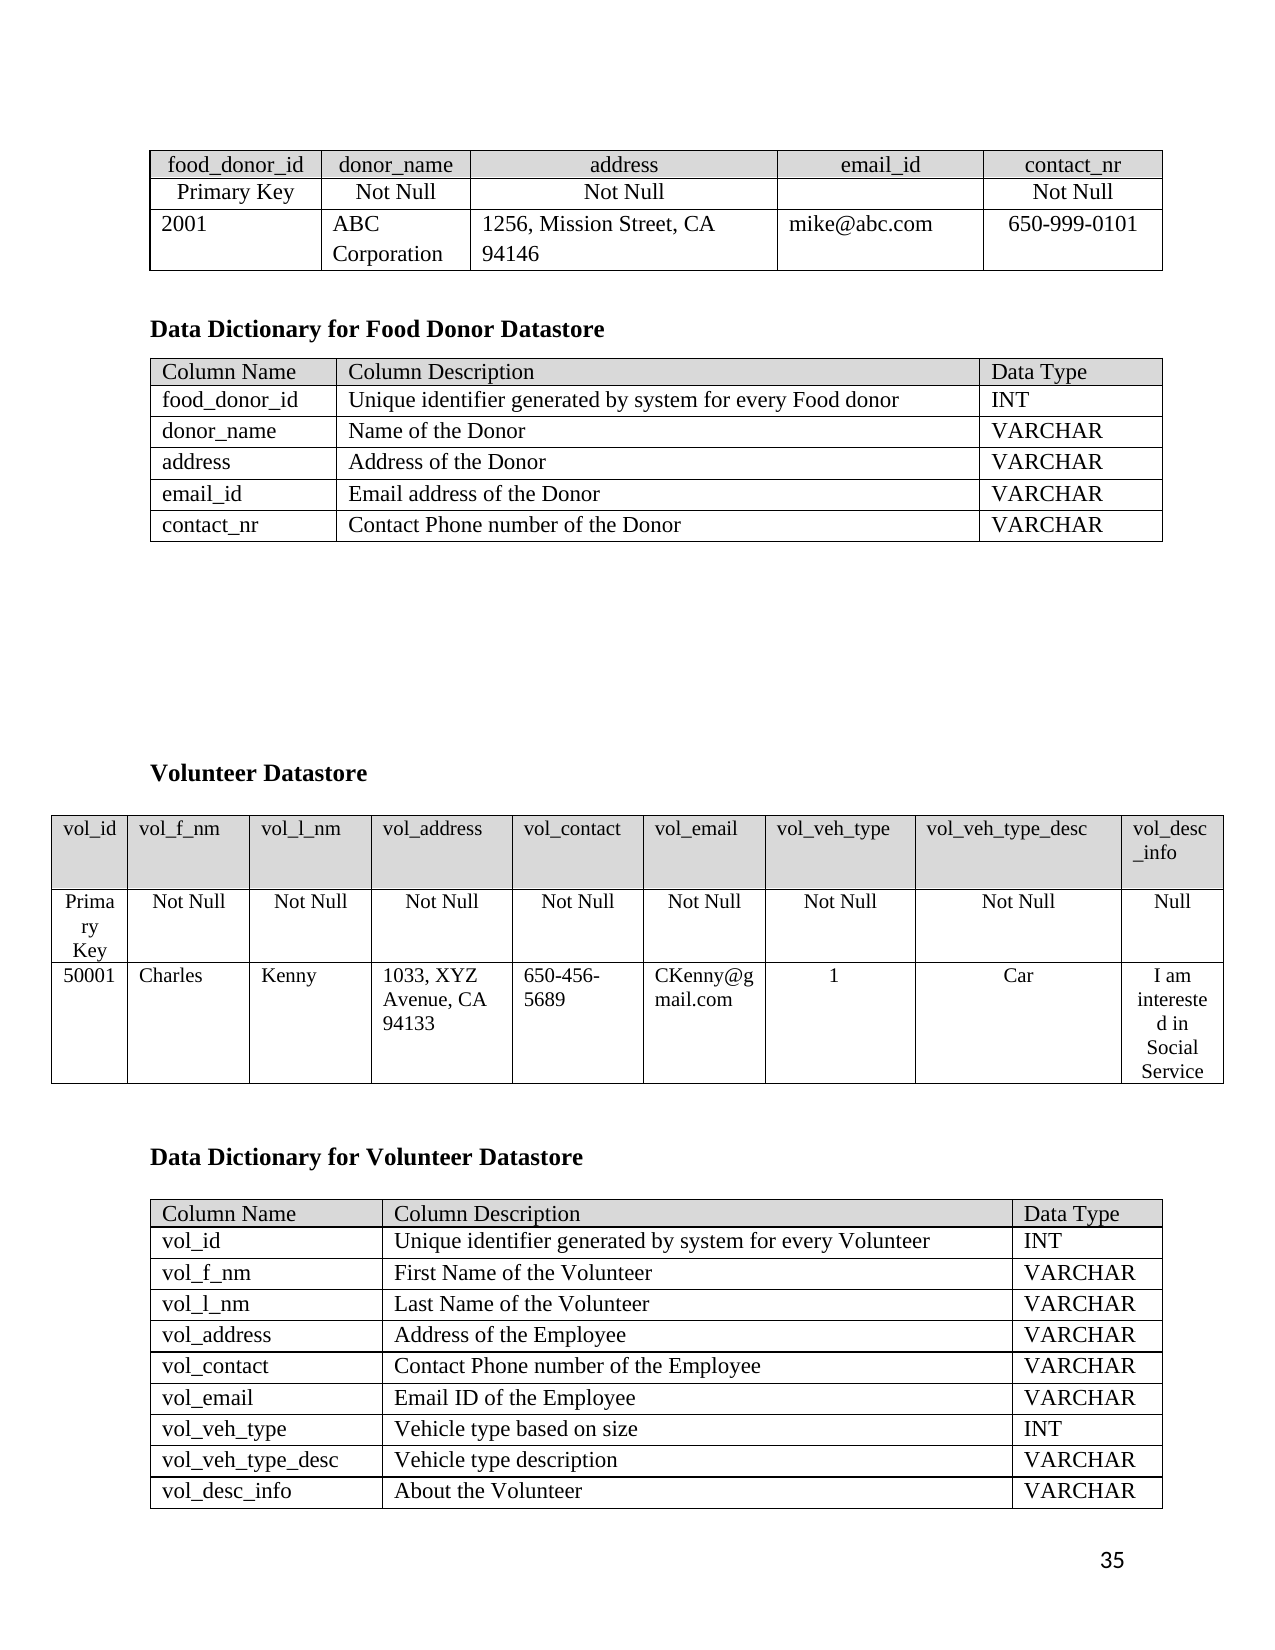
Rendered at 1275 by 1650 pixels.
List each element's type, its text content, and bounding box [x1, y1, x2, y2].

table_cell vol_desc_info [151, 1478, 382, 1508]
table_cell Not Null [471, 179, 777, 209]
table_cell Charles [128, 963, 249, 1083]
table_cell email_id [151, 480, 336, 510]
table_cell 1 [766, 963, 915, 1083]
table_cell Not Null [766, 890, 915, 962]
table_header vol_veh_type_desc [916, 816, 1121, 888]
table_cell donor_name [151, 417, 336, 447]
table_cell I am interested in Social Service [1122, 963, 1223, 1083]
table_cell [778, 179, 983, 209]
table_header food_donor_id [151, 151, 321, 177]
table_cell About the Volunteer [383, 1478, 1012, 1508]
table_cell CKenny@gmail.com [644, 963, 765, 1083]
table_cell ABC Corporation [322, 210, 470, 270]
table_header vol_contact [513, 816, 643, 888]
table_cell Contact Phone number of the Employee [383, 1353, 1012, 1383]
table_cell 2001 [151, 210, 321, 270]
table_cell Primary Key [151, 179, 321, 209]
table_cell Name of the Donor [337, 417, 979, 447]
table_cell VARCHAR [980, 480, 1162, 510]
table_header vol_veh_type [766, 816, 915, 888]
table_header Column Name [151, 1200, 382, 1226]
text Volunteer Datastore [150, 758, 1125, 786]
table_header contact_nr [984, 151, 1162, 177]
table_cell Car [916, 963, 1121, 1083]
table_cell Null [1122, 890, 1223, 962]
table_cell 650-456-5689 [513, 963, 643, 1083]
table_cell vol_contact [151, 1353, 382, 1383]
table_header donor_name [322, 151, 470, 177]
text Data Dictionary for Volunteer Datastore [150, 1142, 1125, 1170]
table_cell VARCHAR [1013, 1321, 1162, 1351]
table_cell VARCHAR [1013, 1384, 1162, 1414]
table_header Data Type [1013, 1200, 1162, 1226]
table_cell VARCHAR [980, 417, 1162, 447]
table_cell Not Null [372, 890, 512, 962]
table_cell vol_f_nm [151, 1259, 382, 1289]
table_cell vol_veh_type_desc [151, 1446, 382, 1476]
table_cell VARCHAR [980, 448, 1162, 478]
table_cell Unique identifier generated by system for every Volunteer [383, 1228, 1012, 1258]
table_cell Email ID of the Employee [383, 1384, 1012, 1414]
table_cell vol_email [151, 1384, 382, 1414]
table_cell 50001 [52, 963, 127, 1083]
table_cell Primary Key [52, 890, 127, 962]
table_header Column Name [151, 359, 336, 385]
table_cell contact_nr [151, 511, 336, 541]
table_cell Unique identifier generated by system for every Food donor [337, 386, 979, 416]
table_header vol_address [372, 816, 512, 888]
table_cell Not Null [513, 890, 643, 962]
table_cell INT [1013, 1228, 1162, 1258]
table_cell 650-999-0101 [984, 210, 1162, 270]
table_cell address [151, 448, 336, 478]
table_cell Address of the Donor [337, 448, 979, 478]
table_cell mike@abc.com [778, 210, 983, 270]
table_cell Kenny [250, 963, 371, 1083]
table_header vol_f_nm [128, 816, 249, 888]
table_header Column Description [383, 1200, 1012, 1226]
table_cell vol_l_nm [151, 1290, 382, 1320]
table_cell Contact Phone number of the Donor [337, 511, 979, 541]
table_cell Address of the Employee [383, 1321, 1012, 1351]
table_cell Not Null [322, 179, 470, 209]
table_cell VARCHAR [1013, 1353, 1162, 1383]
table_cell Vehicle type description [383, 1446, 1012, 1476]
table_cell First Name of the Volunteer [383, 1259, 1012, 1289]
table_cell VARCHAR [1013, 1446, 1162, 1476]
table_cell VARCHAR [1013, 1478, 1162, 1508]
table_header email_id [778, 151, 983, 177]
table_cell Not Null [250, 890, 371, 962]
table_cell Not Null [984, 179, 1162, 209]
table_cell Vehicle type based on size [383, 1415, 1012, 1445]
table_cell food_donor_id [151, 386, 336, 416]
table_header Data Type [980, 359, 1162, 385]
text Data Dictionary for Food Donor Datastore [150, 314, 1125, 343]
table_cell VARCHAR [1013, 1290, 1162, 1320]
table_cell INT [1013, 1415, 1162, 1445]
table_header vol_desc_info [1122, 816, 1223, 888]
table_header address [471, 151, 777, 177]
table_cell vol_veh_type [151, 1415, 382, 1445]
table_cell vol_id [151, 1228, 382, 1258]
table_header vol_l_nm [250, 816, 371, 888]
table_cell VARCHAR [1013, 1259, 1162, 1289]
table_cell vol_address [151, 1321, 382, 1351]
table_cell Last Name of the Volunteer [383, 1290, 1012, 1320]
table_header vol_email [644, 816, 765, 888]
table_header Column Description [337, 359, 979, 385]
table_cell 1256, Mission Street, CA 94146 [471, 210, 777, 270]
table_cell Not Null [916, 890, 1121, 962]
table_cell Email address of the Donor [337, 480, 979, 510]
table_cell Not Null [644, 890, 765, 962]
table_cell 1033, XYZ Avenue, CA 94133 [372, 963, 512, 1083]
table_cell VARCHAR [980, 511, 1162, 541]
table_cell Not Null [128, 890, 249, 962]
table_header vol_id [52, 816, 127, 888]
table_cell INT [980, 386, 1162, 416]
